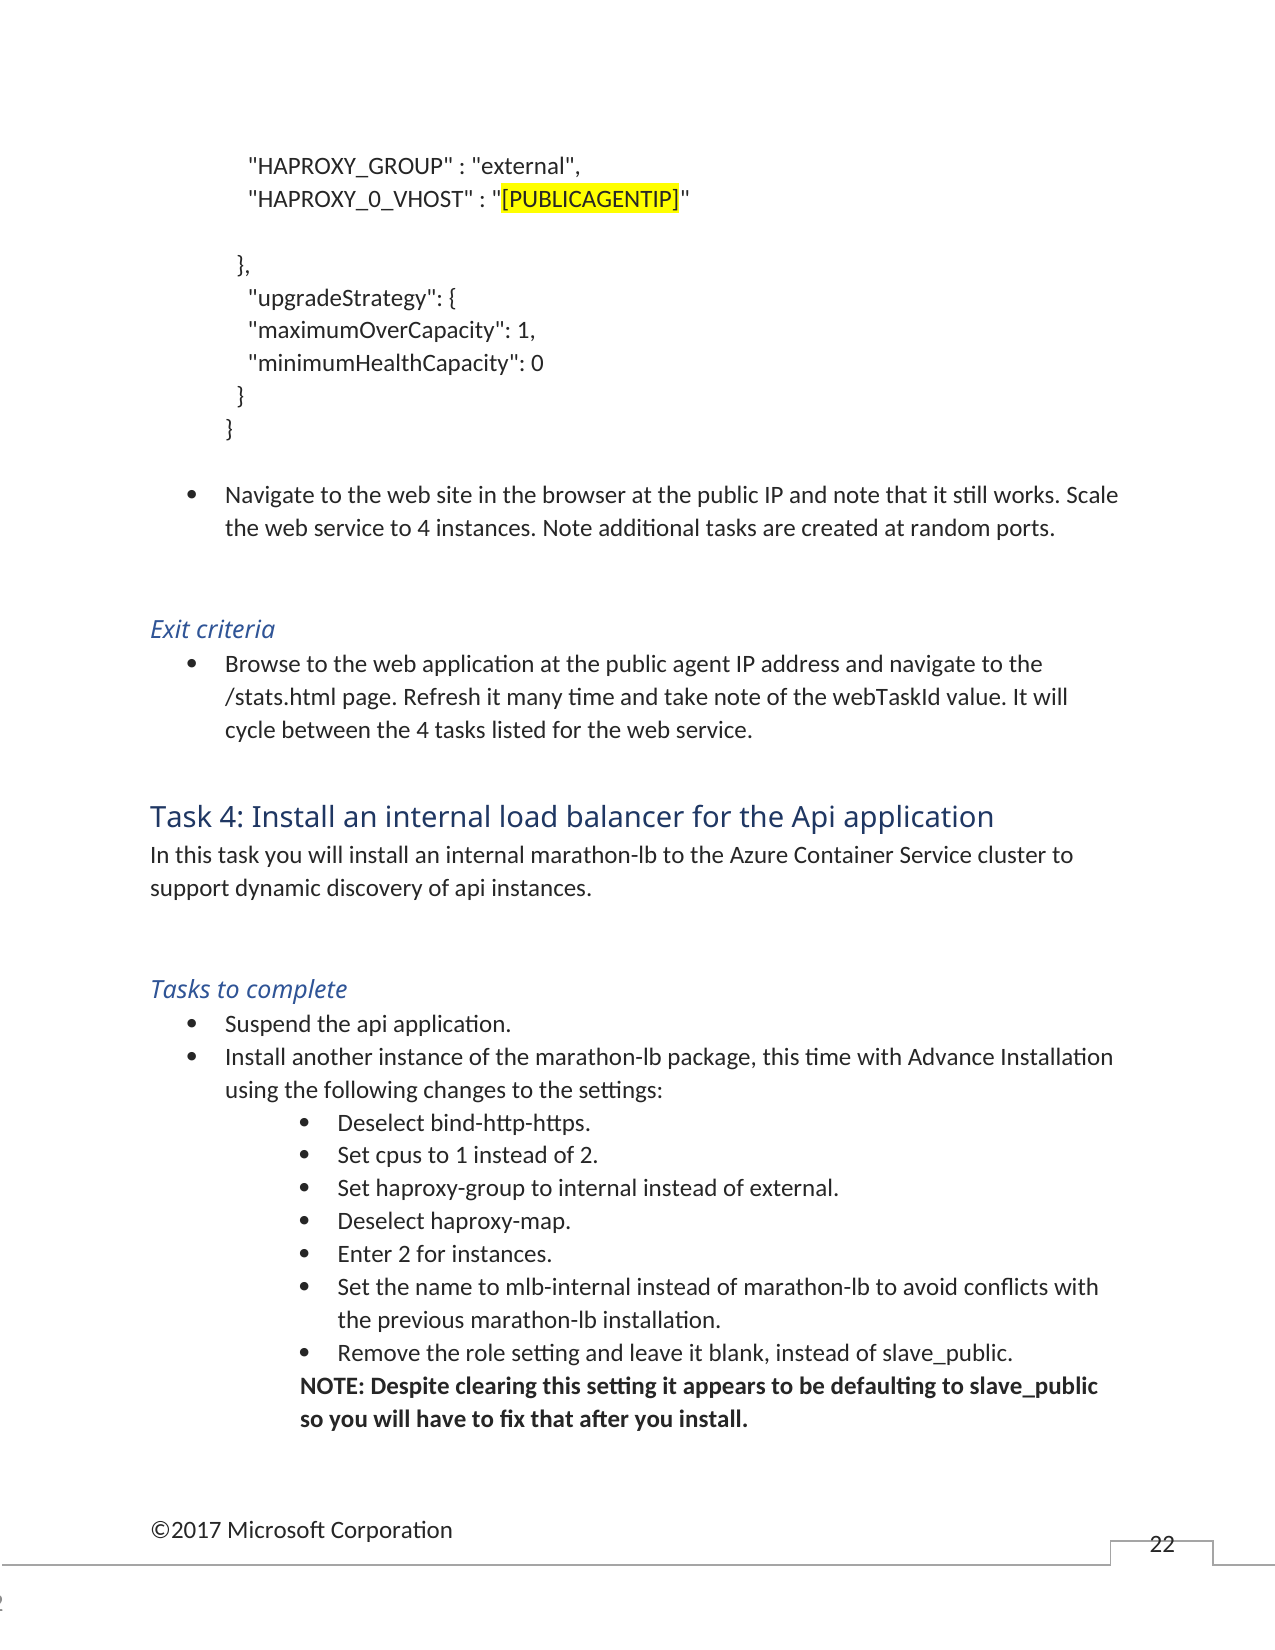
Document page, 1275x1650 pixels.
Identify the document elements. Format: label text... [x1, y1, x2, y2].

list Navigate to the web site in the browser at the public IP and note that it still works. Scale the web service to 4 instances. Note additional tasks are created at random ports. [187, 479, 1125, 543]
list "HAPROXY_0_VHOST" : "[PUBLICAGENTIP]" [679, 183, 1125, 213]
subtitle Tasks to complete [150, 971, 1125, 1005]
list Set the name to mlb-internal instead of marathon-lb to avoid conflicts with the previous marathon-lb installation. [300, 1271, 1125, 1335]
list Set cpus to 1 instead of 2. [300, 1140, 1125, 1170]
list Deselect haproxy-map. [300, 1206, 1125, 1236]
list } [225, 380, 1125, 411]
list }, [225, 249, 1125, 279]
list Suspend the api application. [187, 1008, 1125, 1038]
list Enter 2 for instances. [300, 1238, 1125, 1269]
list "HAPROXY_GROUP" : "external", [225, 150, 1125, 181]
subtitle Task 4: Install an internal load balancer for the Api application [150, 796, 1125, 836]
subtitle Exit criteria [150, 611, 1125, 645]
list "minimumHealthCapacity": 0 [225, 347, 1125, 378]
list Deselect bind-http-https. [300, 1107, 1125, 1137]
list Browse to the web application at the public agent IP address and navigate to the /stats.html page. Refresh it many time and take note of the webTaskId value. It will cycle between the 4 tasks listed for the web service. [187, 648, 1125, 744]
list "HAPROXY_0_VHOST" : "[PUBLICAGENTIP]" [225, 183, 501, 213]
list NOTE: Despite clearing this setting it appears to be defaulting to slave_public so you will have to fix that after you install. [300, 1370, 1125, 1433]
list Remove the role setting and leave it blank, instead of slave_public. [300, 1337, 1125, 1368]
list Install another instance of the marathon-lb package, this time with Advance Installation using the following changes to the settings: [187, 1041, 1125, 1104]
list "maximumOverCapacity": 1, [225, 314, 1125, 345]
list "upgradeStrategy": { [225, 282, 1125, 312]
list Set haproxy-group to internal instead of external. [300, 1173, 1125, 1203]
list } [225, 413, 1125, 444]
text In this task you will install an internal marathon-lb to the Azure Container Service cluster to support dynamic discovery of api instances. [150, 839, 1125, 903]
